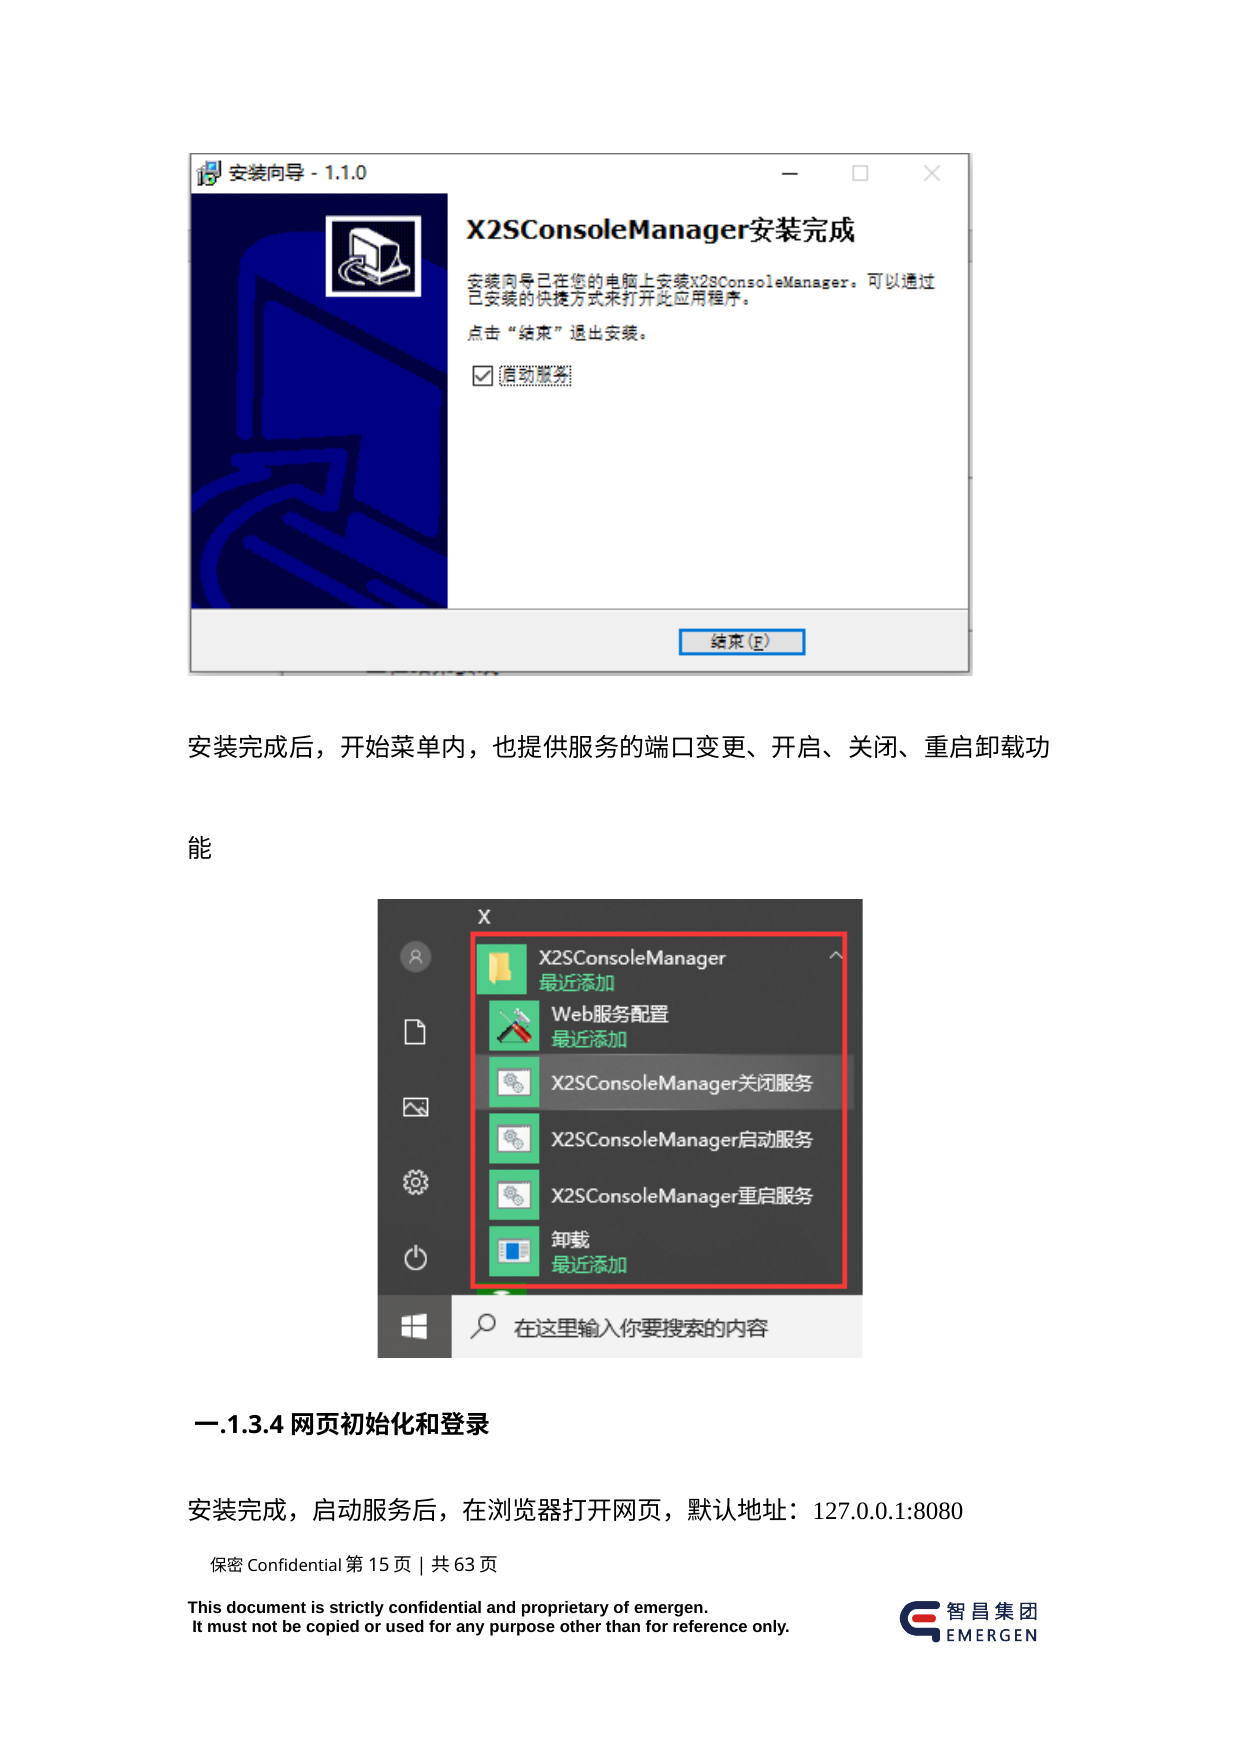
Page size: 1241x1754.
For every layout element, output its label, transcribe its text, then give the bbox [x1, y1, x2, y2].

text 安装完成后，开始菜单内，也提供服务的端口变更、开启、关闭、重启卸载功能 [187, 711, 1053, 881]
picture [377, 899, 863, 1358]
subtitle 网页初始化和登录 [194, 1389, 1053, 1457]
picture [187, 153, 973, 676]
picture [871, 1550, 1064, 1689]
text 安装完成，启动服务后，在浏览器打开网页，默认地址：127.0.0.1:8080 [187, 1475, 1053, 1543]
